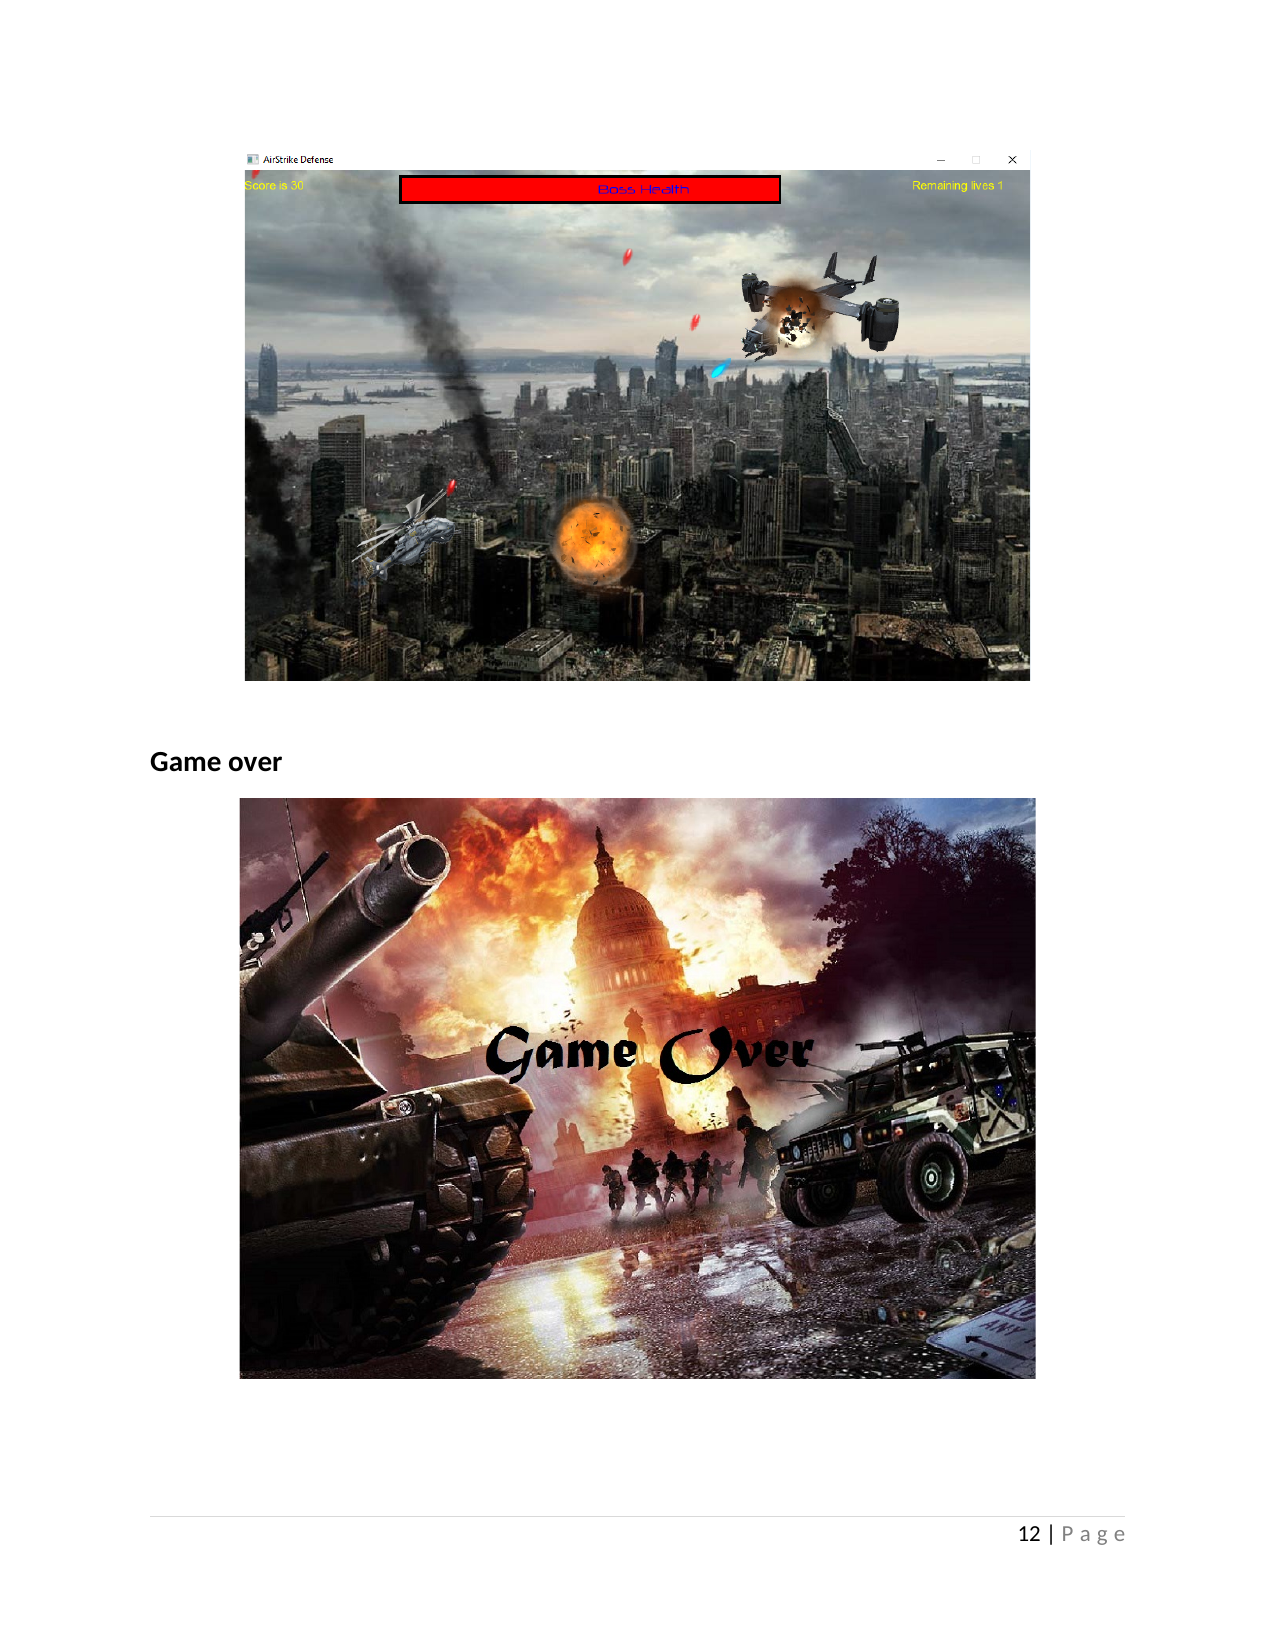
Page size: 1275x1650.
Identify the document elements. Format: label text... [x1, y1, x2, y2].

text Game over [150, 743, 1125, 779]
picture [244, 150, 1031, 681]
picture [239, 798, 1036, 1379]
